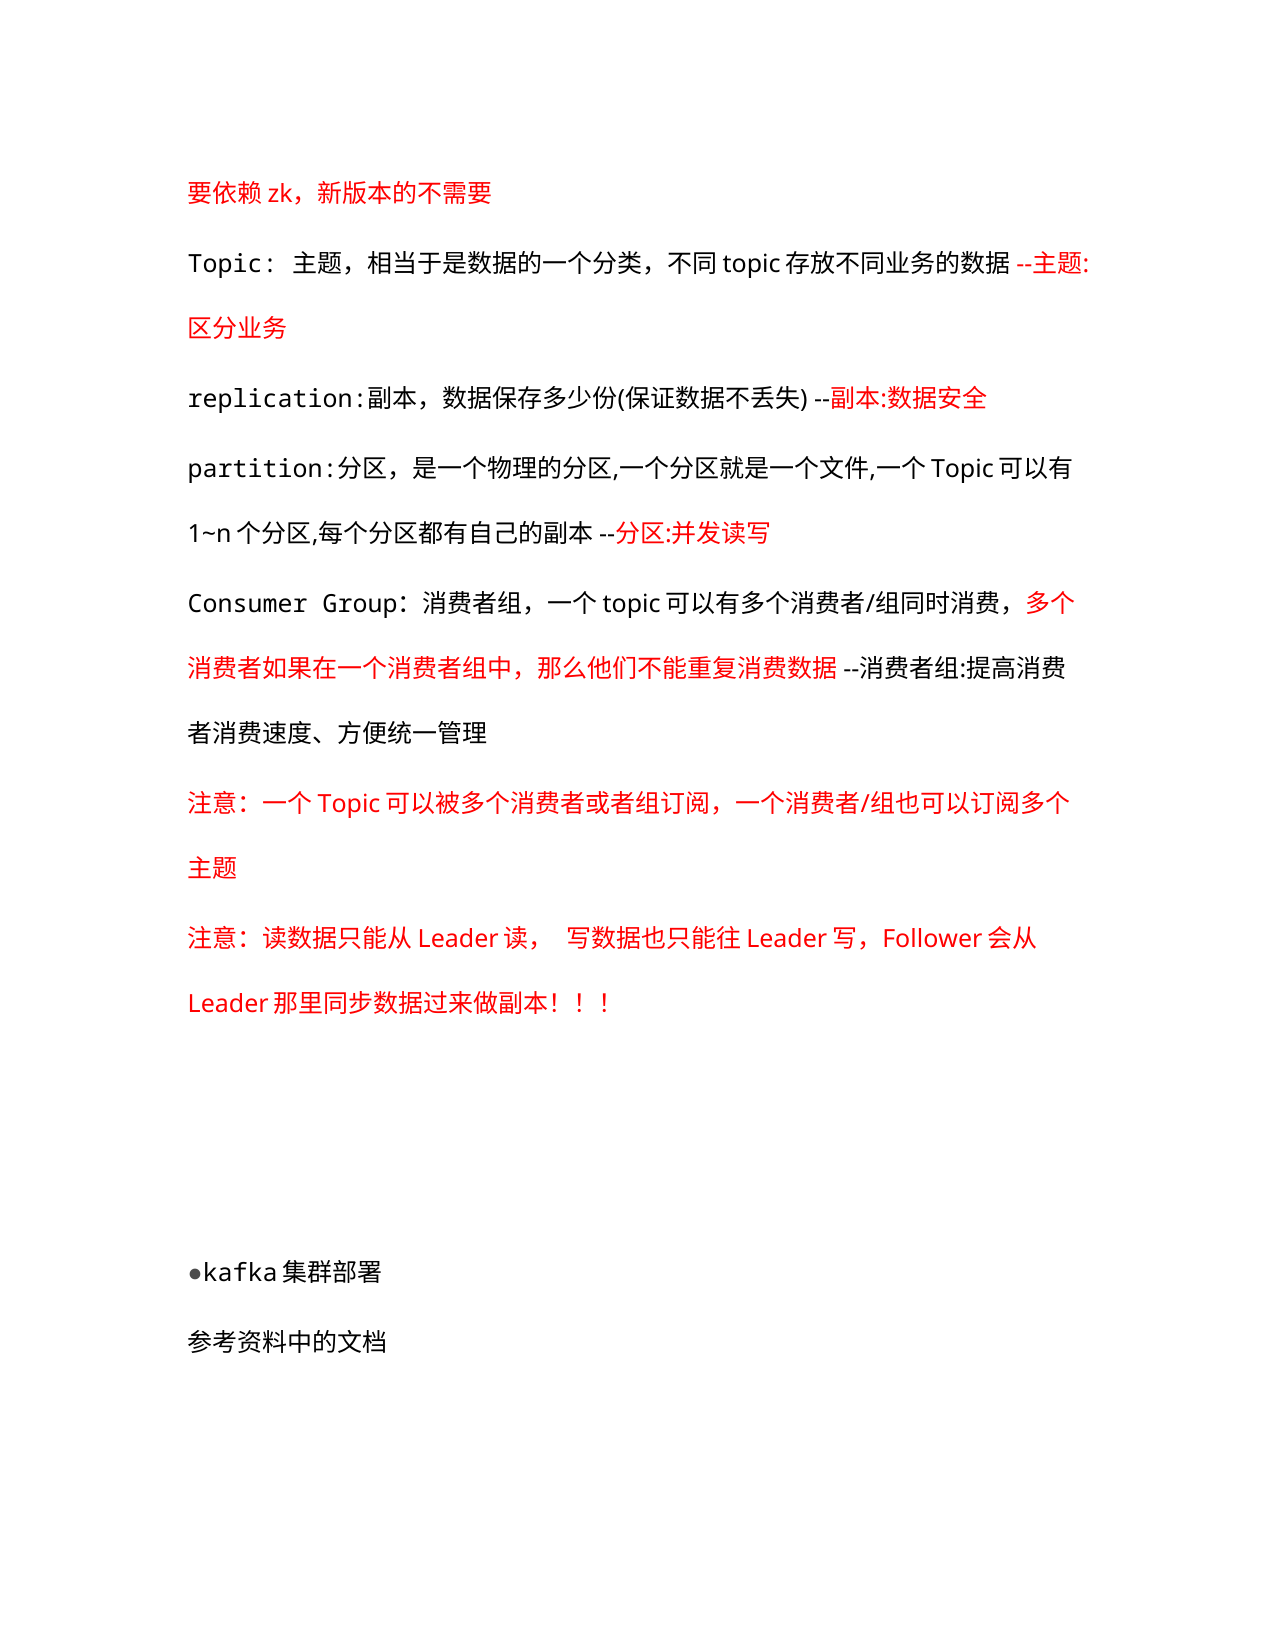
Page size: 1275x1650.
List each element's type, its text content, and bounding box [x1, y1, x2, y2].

text partition:分区，是一个物理的分区,一个分区就是一个文件,一个Topic可以有1~n个分区,每个分区都有自己的副本 --分区:并发读写 [187, 434, 1087, 564]
text replication:副本，数据保存多少份(保证数据不丢失) --副本:数据安全 [187, 364, 1087, 429]
text Consumer Group：消费者组，一个topic可以有多个消费者/组同时消费，多个消费者如果在一个消费者组中，那么他们不能重复消费数据 --消费者组:提高消费者消费速度、方便统一管理 [187, 569, 1087, 764]
text Topic: 主题，相当于是数据的一个分类，不同topic存放不同业务的数据 --主题:区分业务 [187, 229, 1087, 359]
text 注意：读数据只能从Leader读， 写数据也只能往Leader写，Follower会从Leader那里同步数据过来做副本！！！ [187, 904, 1087, 1034]
text 参考资料中的文档 [187, 1308, 1087, 1373]
text ●kafka集群部署 [187, 1238, 1087, 1303]
text 注意：一个Topic可以被多个消费者或者组订阅，一个消费者/组也可以订阅多个主题 [187, 769, 1087, 899]
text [187, 159, 1087, 224]
